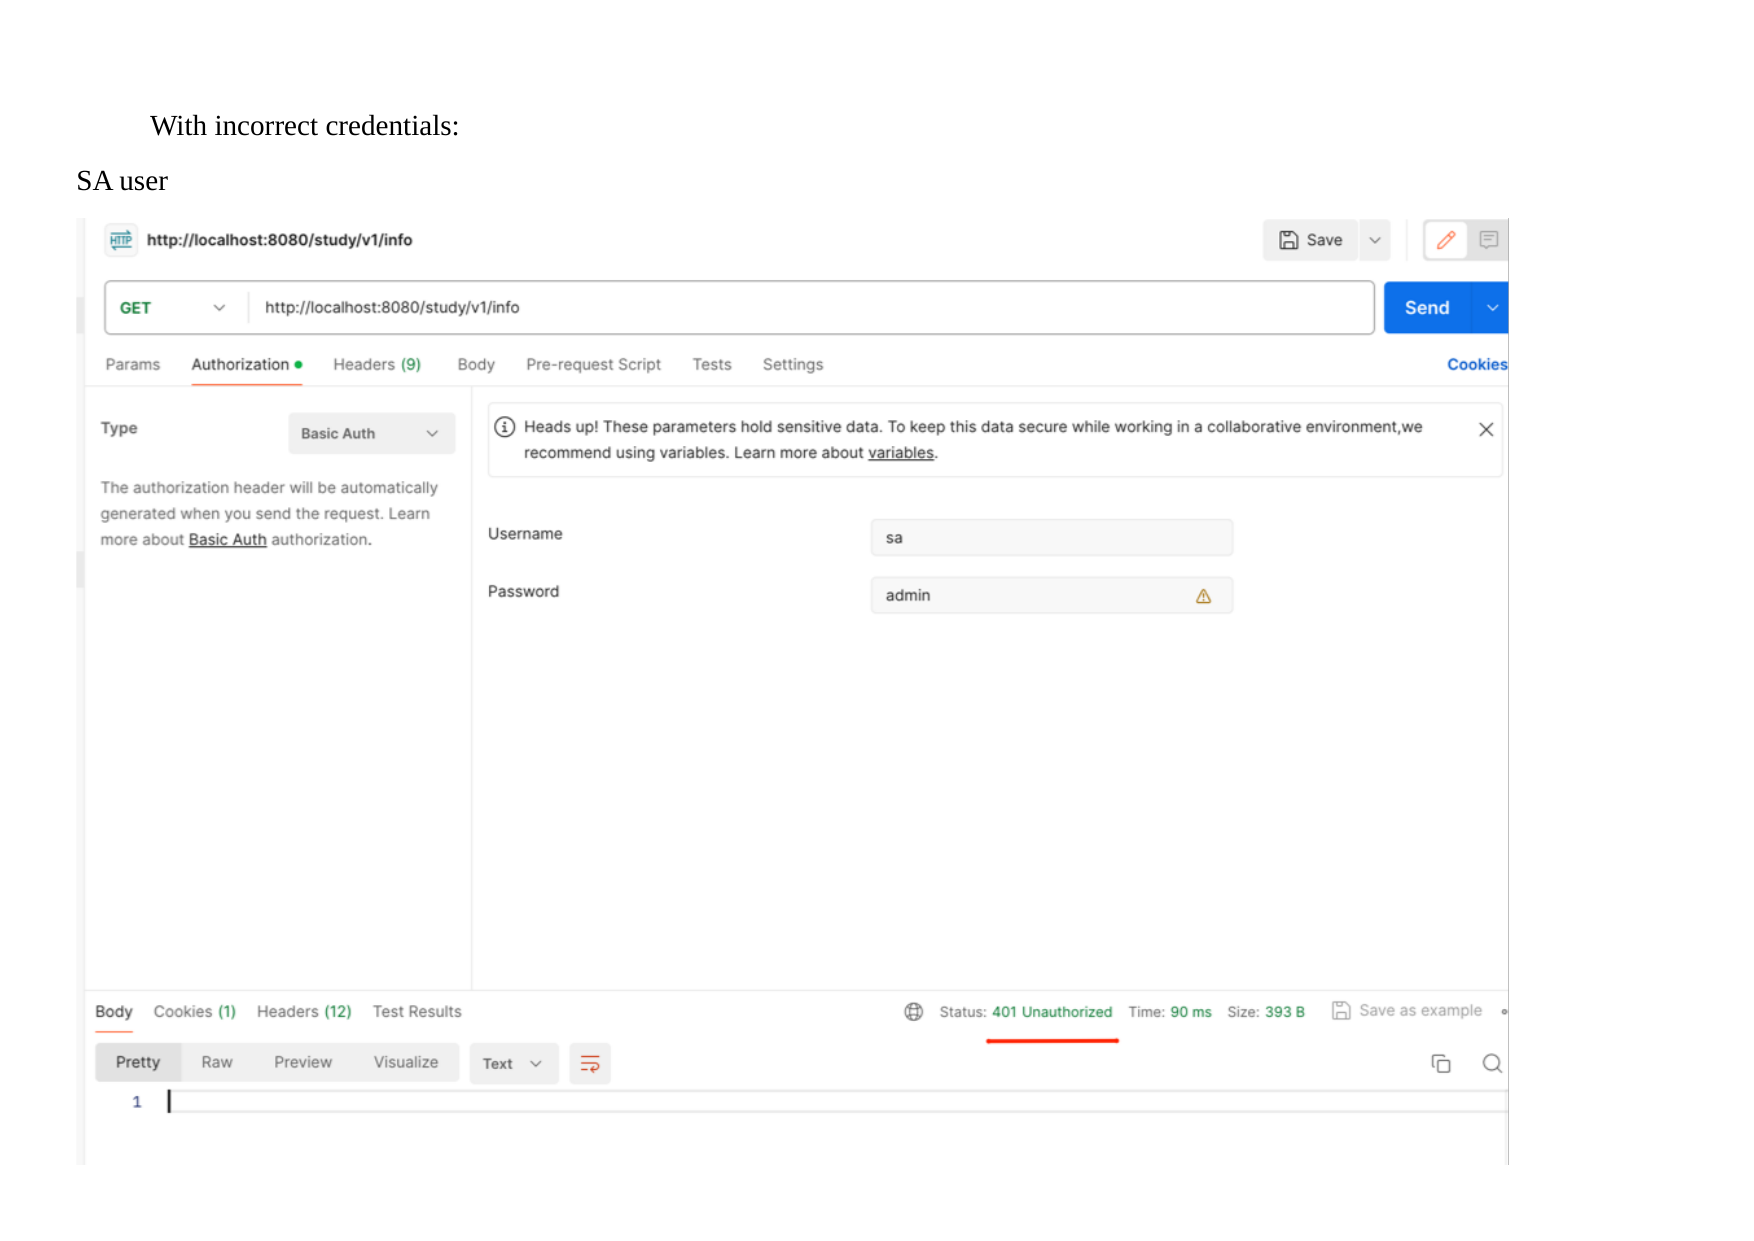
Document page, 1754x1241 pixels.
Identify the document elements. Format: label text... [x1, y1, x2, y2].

text SA user [76, 163, 1700, 196]
picture [76, 218, 1510, 1165]
text With incorrect credentials: [76, 108, 1700, 141]
